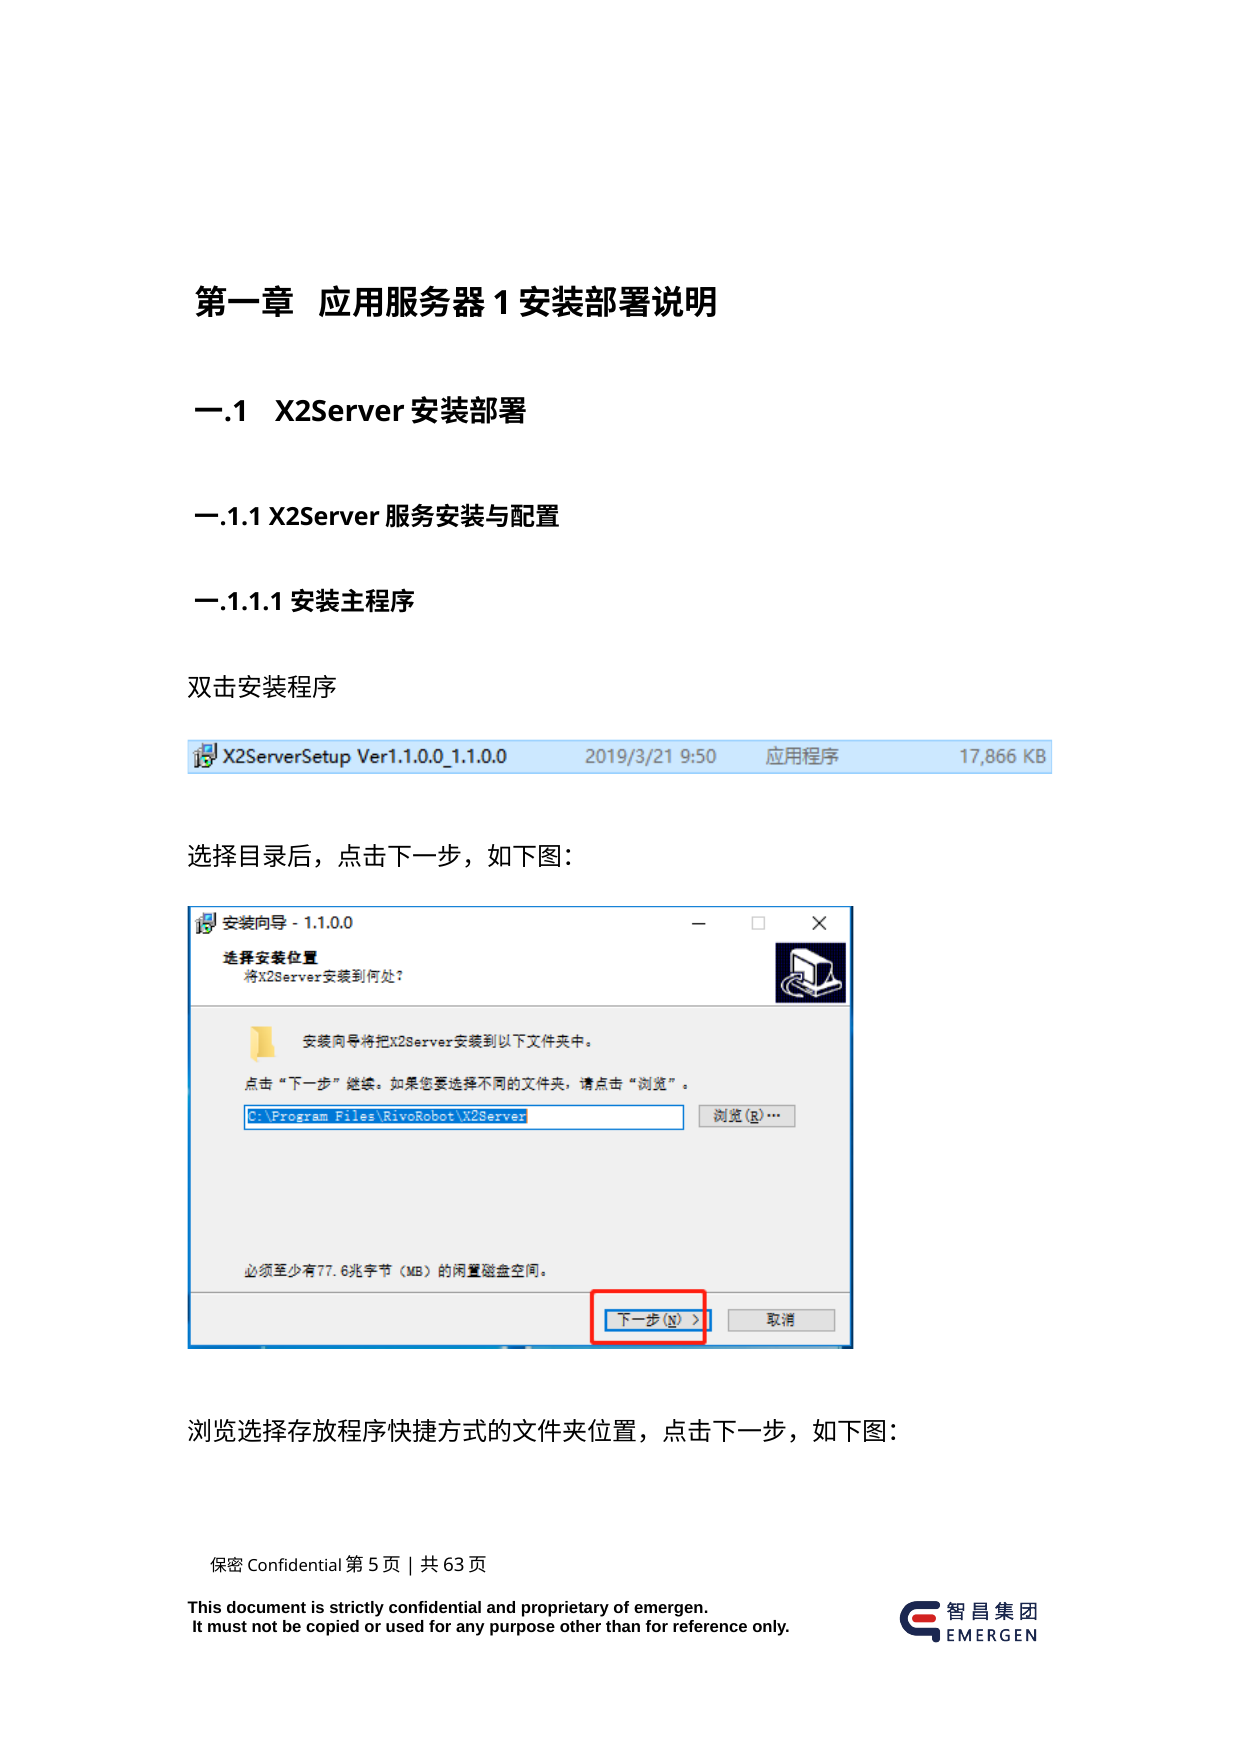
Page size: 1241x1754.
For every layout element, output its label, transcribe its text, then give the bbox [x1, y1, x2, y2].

subtitle 应用服务器1安装部署说明 [194, 266, 1053, 334]
text 选择目录后，点击下一步，如下图： [187, 820, 1053, 888]
subtitle X2Server安装部署 [194, 375, 1053, 443]
picture [871, 1550, 1064, 1689]
text 双击安装程序 [187, 652, 1053, 720]
text 浏览选择存放程序快捷方式的文件夹位置，点击下一步，如下图： [187, 1396, 1053, 1464]
subtitle 安装主程序 [194, 566, 1053, 634]
picture [187, 906, 854, 1349]
picture [187, 737, 1053, 774]
subtitle X2Server服务安装与配置 [194, 481, 1053, 549]
